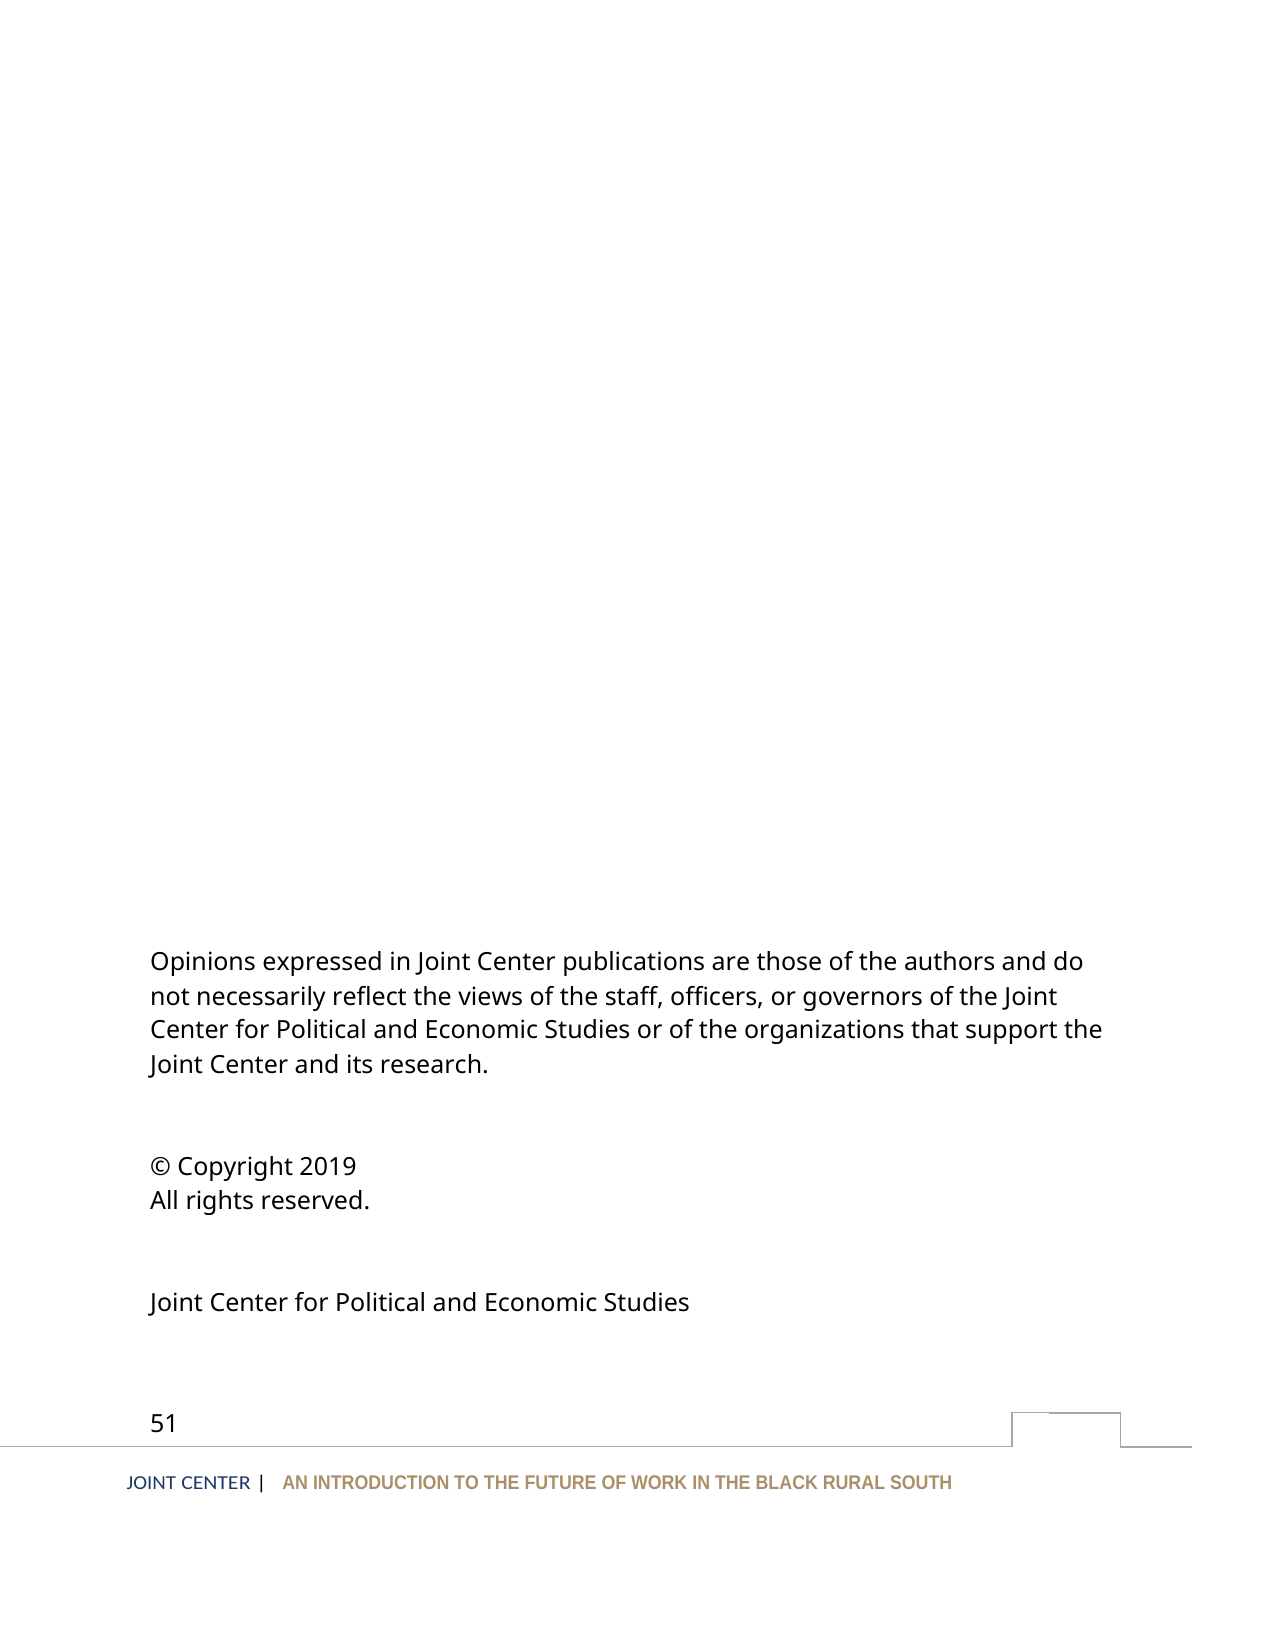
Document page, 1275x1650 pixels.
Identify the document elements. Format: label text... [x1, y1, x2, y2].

text © Copyright 2019 [150, 1148, 1125, 1182]
text Joint Center for Political and Economic Studies [150, 1285, 1125, 1319]
text Opinions expressed in Joint Center publications are those of the authors and do not necessarily reflect the views of the staff, officers, or governors of the Joint Center for Political and Economic Studies or of the organizations that support the Joint Center and its research. [150, 944, 1125, 1080]
text All rights reserved. [150, 1182, 1125, 1217]
